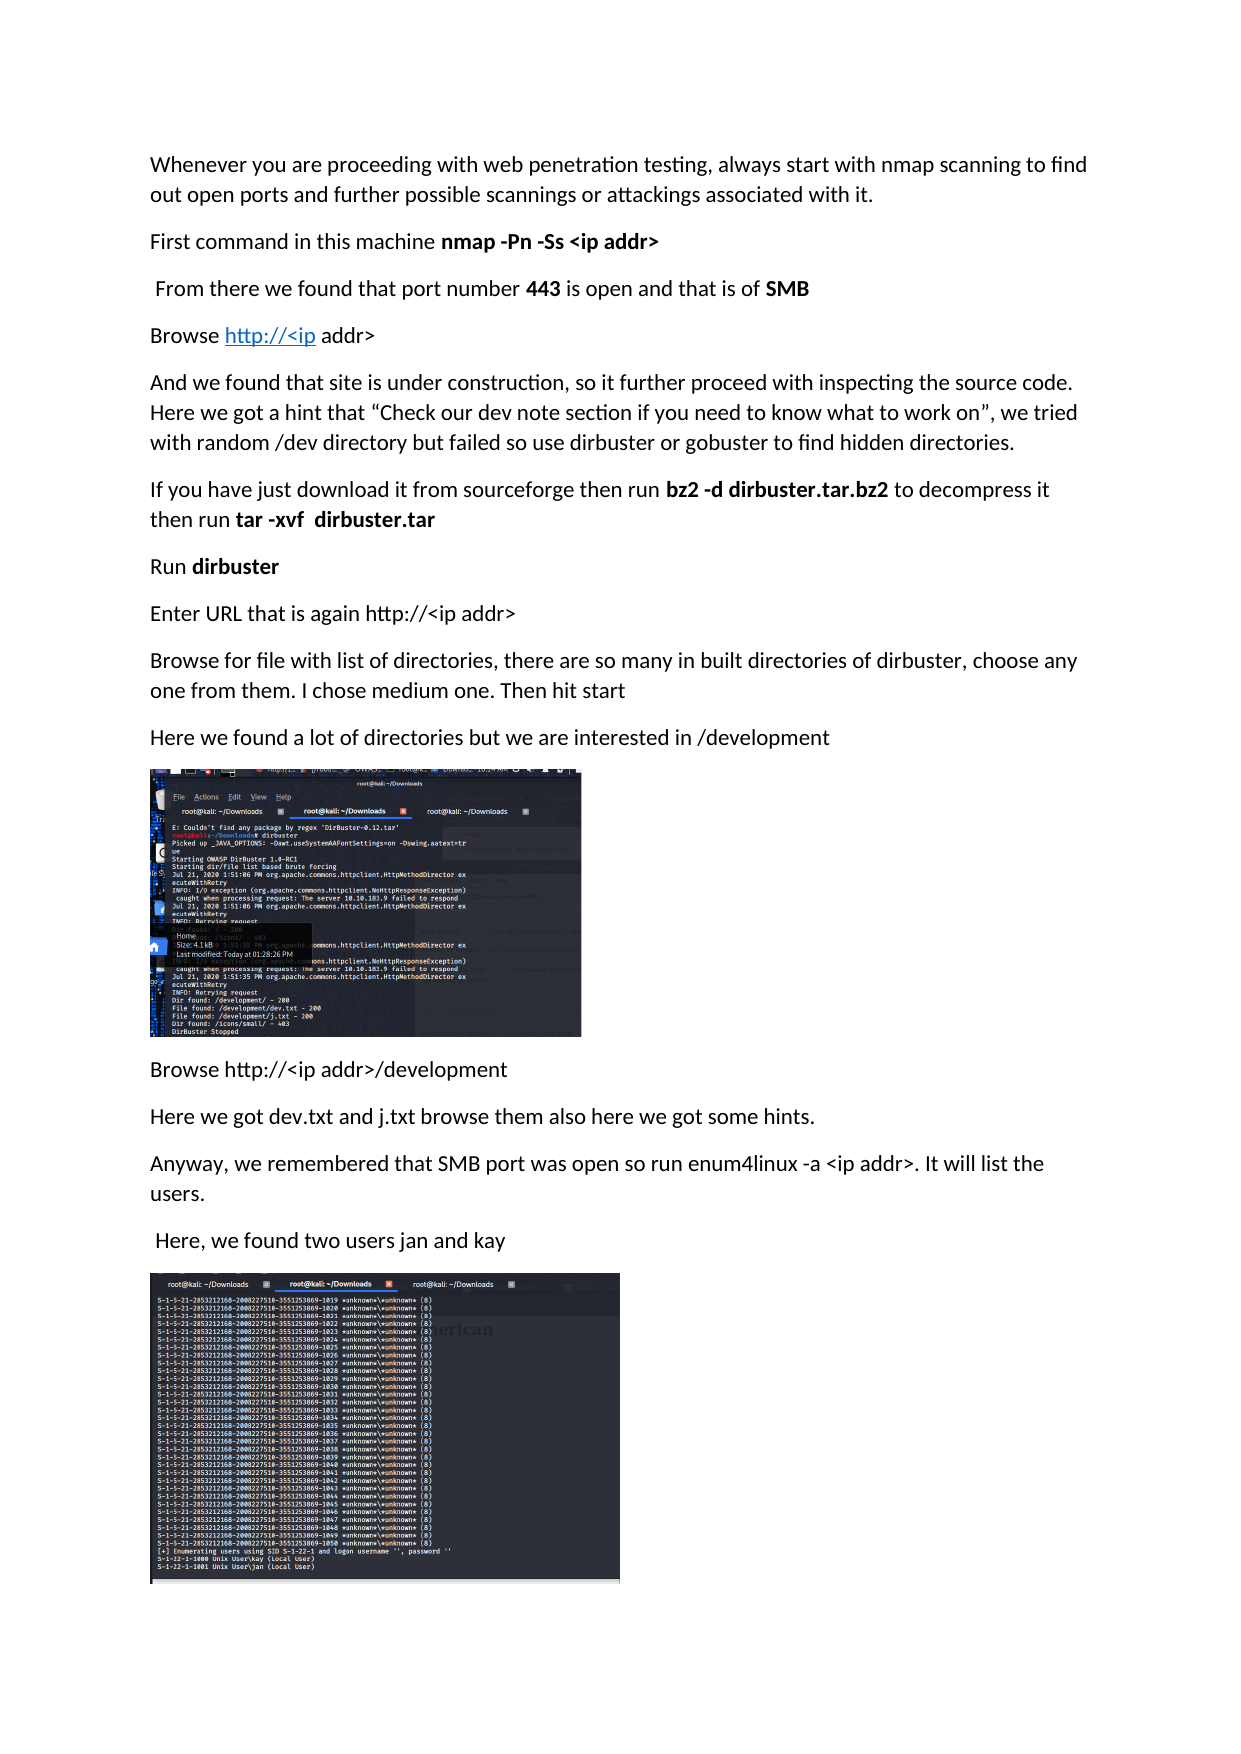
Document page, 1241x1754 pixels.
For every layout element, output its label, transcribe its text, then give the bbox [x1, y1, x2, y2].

text From there we found that port number 443 is open and that is of SMB [150, 274, 1090, 302]
text First command in this machine nmap -Pn -Ss <ip addr> [150, 227, 1090, 255]
text Enter URL that is again http://<ip addr> [150, 599, 1090, 627]
text Browse http://<ip addr>/development [150, 1056, 1090, 1084]
picture [150, 769, 582, 1037]
text Browse http://<ip addr> [150, 321, 1090, 349]
text Here, we found two users jan and kay [150, 1226, 1090, 1254]
text Here we found a lot of directories but we are interested in /development [150, 723, 1090, 751]
picture [150, 1273, 620, 1584]
text If you have just download it from sourceforge then run bz2 -d dirbuster.tar.bz2 to decompress it then run tar -xvf dirbuster.tar [150, 475, 1090, 533]
text Anyway, we remembered that SMB port was open so run enum4linux -a <ip addr>. It will list the users. [150, 1149, 1090, 1208]
text Browse for file with list of directories, there are so many in built directories of dirbuster, choose any one from them. I chose medium one. Then hit start [150, 646, 1090, 704]
text Run dirbuster [150, 552, 1090, 580]
text And we found that site is under construction, so it further proceed with inspecting the source code. Here we got a hint that “Check our dev note section if you need to know what to work on”, we tried with random /dev directory but failed so use dirbuster or gobuster to find hidden directories. [150, 368, 1090, 456]
text Here we got dev.txt and j.txt browse them also here we got some hints. [150, 1102, 1090, 1131]
text Whenever you are proceeding with web penetration testing, always start with nmap scanning to find out open ports and further possible scannings or attackings associated with it. [150, 150, 1090, 208]
